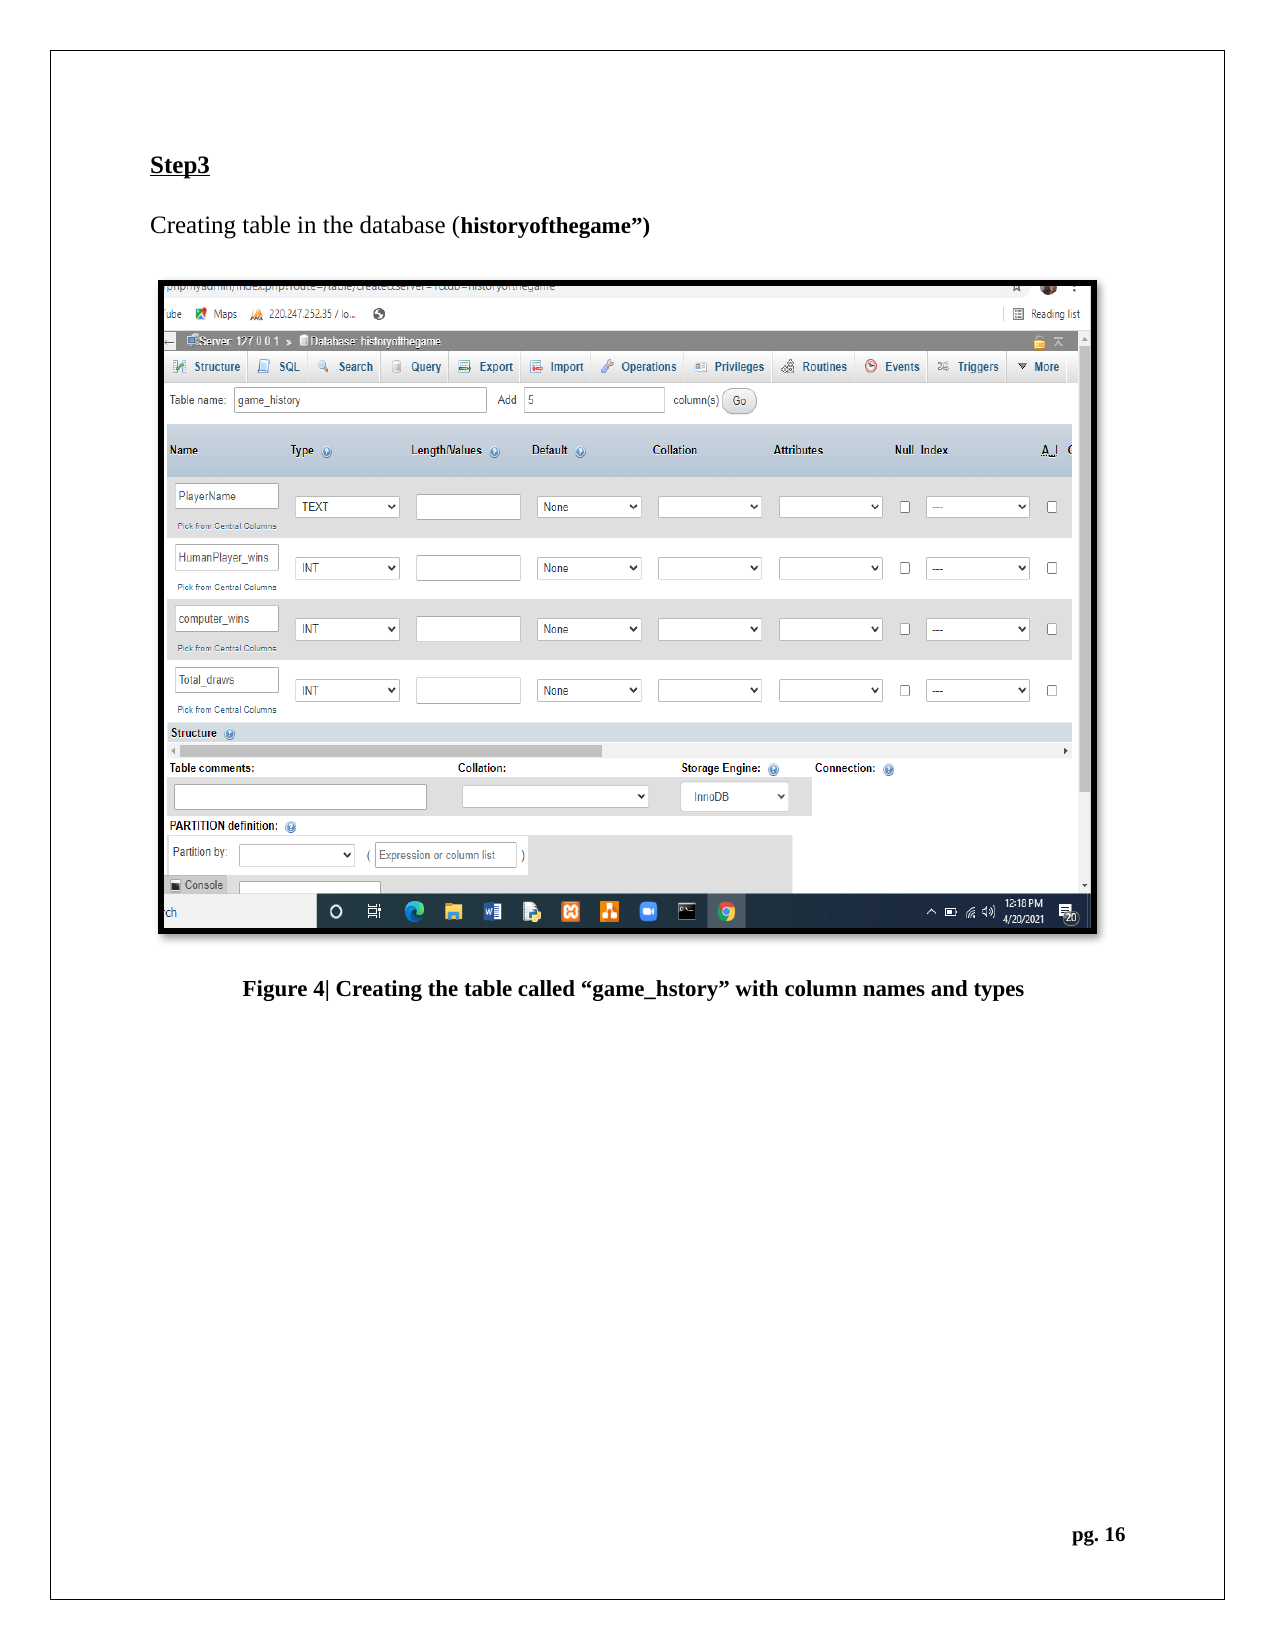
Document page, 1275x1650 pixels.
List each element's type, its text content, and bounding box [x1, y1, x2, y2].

picture [164, 286, 1091, 928]
text Step3 [150, 150, 1125, 179]
text Creating table in the database (historyofthegame”) [150, 210, 1125, 238]
